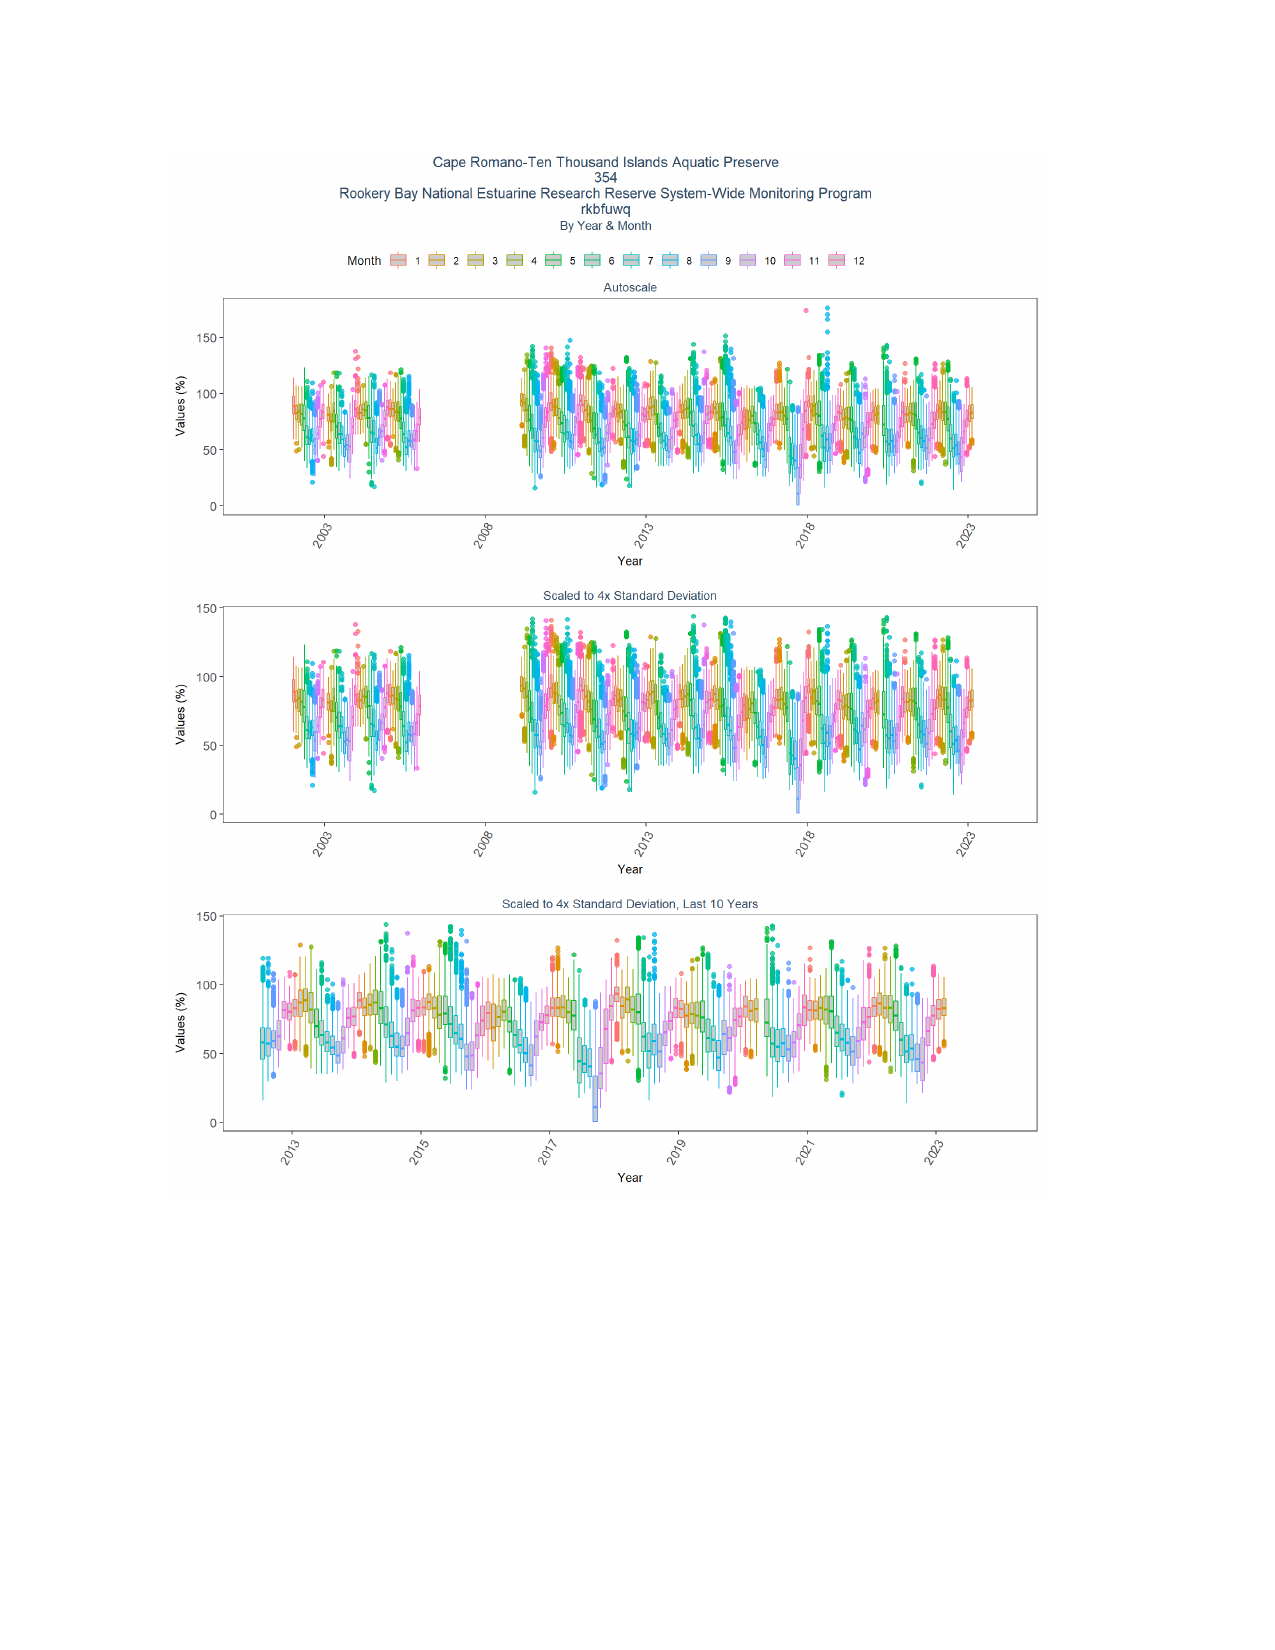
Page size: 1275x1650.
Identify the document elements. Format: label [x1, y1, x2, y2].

picture [168, 150, 1044, 1200]
